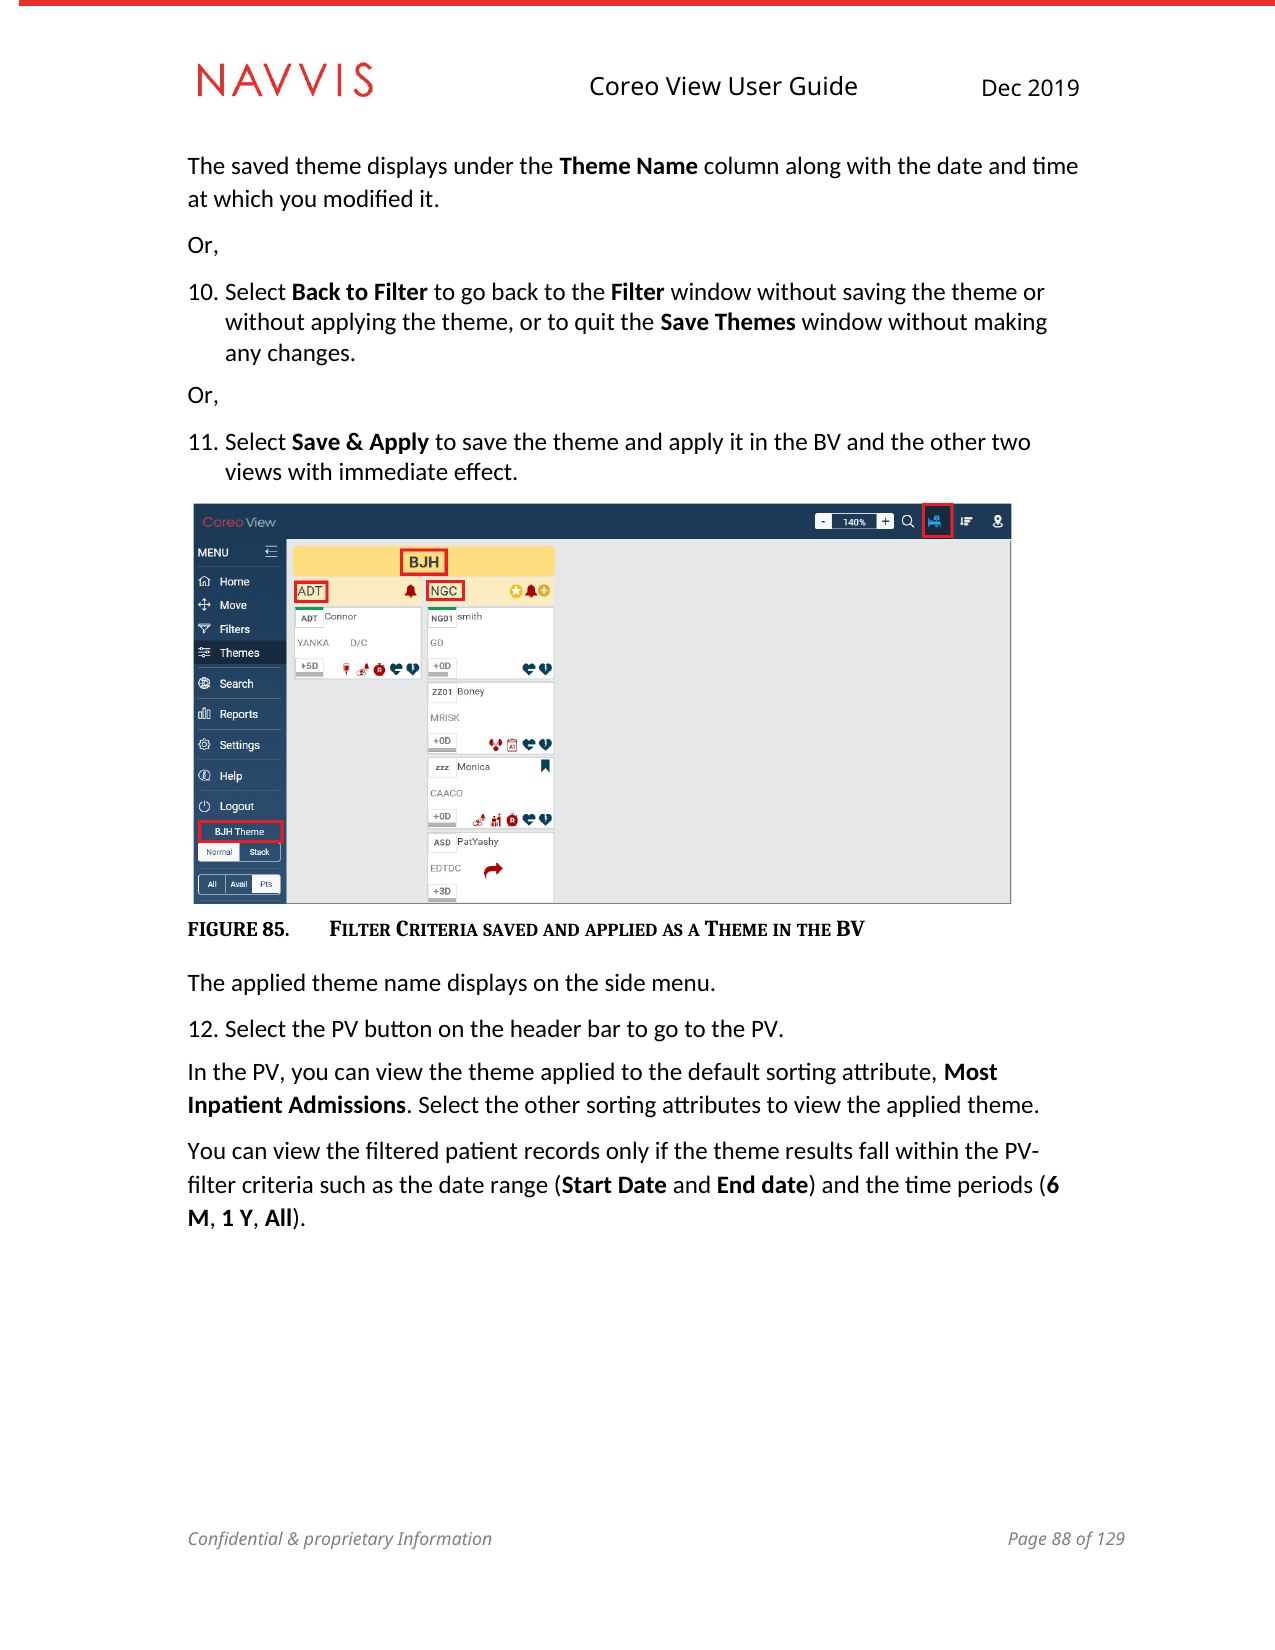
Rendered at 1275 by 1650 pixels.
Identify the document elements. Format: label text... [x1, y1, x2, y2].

list Select Save & Apply to save the theme and apply it in the BV and the other two views with immediate effect. [187, 426, 1087, 487]
list Select Back to Filter to go back to the Filter window without saving the theme or without applying the theme, or to quit the Save Themes window without making any changes. [187, 276, 1087, 367]
text Filter Criteria saved and applied as a Theme in the BV [187, 916, 1087, 942]
text Or, [187, 229, 1087, 260]
text Or, [187, 380, 1087, 410]
text In the PV, you can view the theme applied to the default sorting attribute, Most Inpatient Admissions. Select the other sorting attributes to view the applied theme. [187, 1056, 1087, 1120]
text You can view the filtered patient records only if the theme results fall within the PV-filter criteria such as the date range (Start Date and End date) and the time periods (6 M, 1 Y, All). [187, 1135, 1087, 1233]
picture [187, 55, 383, 104]
text The saved theme displays under the Theme Name column along with the date and time at which you modified it. [187, 150, 1087, 214]
picture [193, 503, 1012, 904]
list Select the PV button on the header bar to go to the PV. [187, 1013, 1087, 1043]
text The applied theme name displays on the side menu. [187, 967, 1087, 997]
